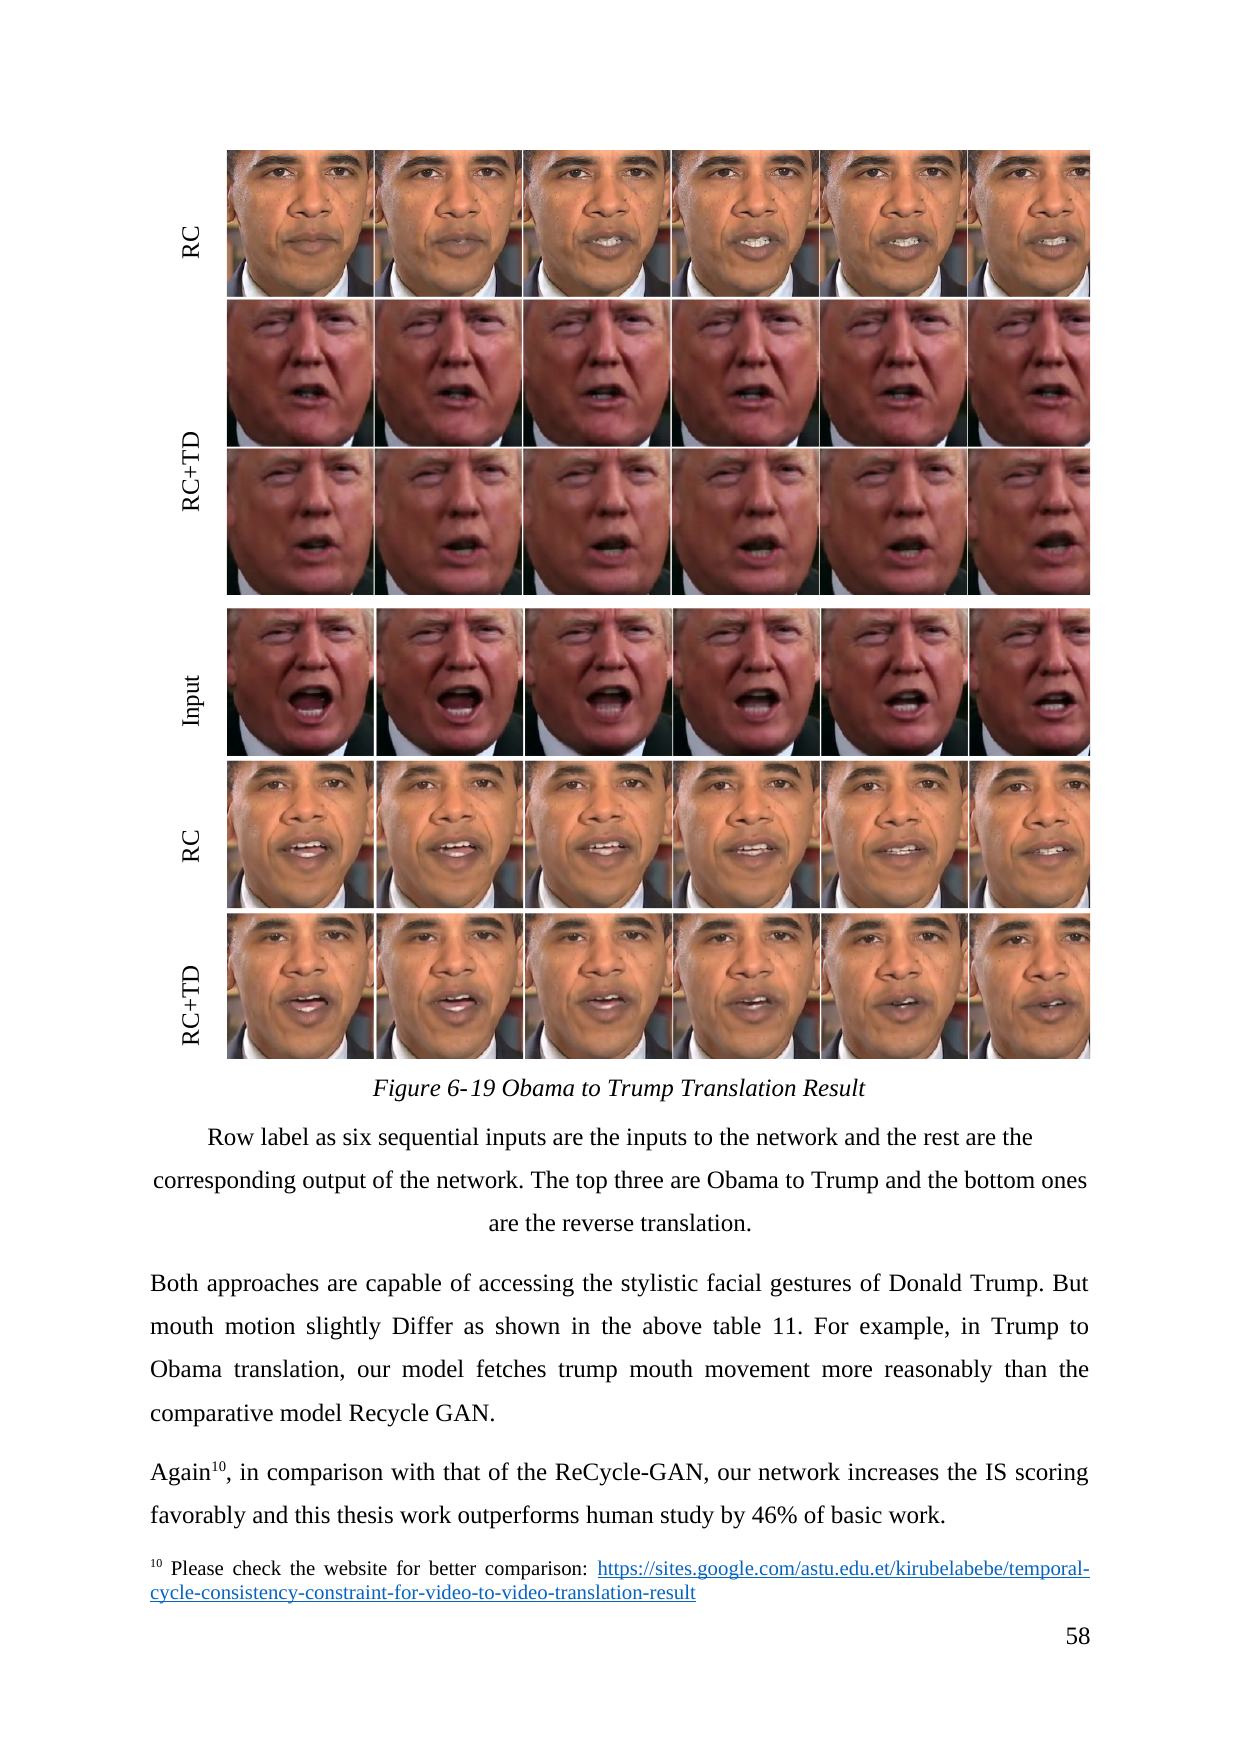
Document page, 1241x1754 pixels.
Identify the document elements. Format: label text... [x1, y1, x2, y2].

table_cell RC [150, 150, 216, 295]
table_cell RC+TD [150, 295, 216, 609]
picture [226, 608, 1091, 1059]
table_cell Input [150, 609, 216, 754]
picture [226, 150, 1091, 595]
table_header [216, 150, 1090, 609]
table_cell RC+TD [150, 899, 216, 1073]
text Row label as six sequential inputs are the inputs to the network and the rest are the corresponding output of the network. The top three are Obama to Trump and the bottom ones are the reverse translation. [150, 1122, 1090, 1237]
table_cell RC [150, 754, 216, 899]
text Again, in comparison with that of the ReCycle-GAN, our network increases the IS scoring favorably and this thesis work outperforms human study by 46% of basic work. [150, 1457, 1090, 1529]
table_cell [216, 609, 1090, 1073]
text Both approaches are capable of accessing the stylistic facial gestures of Donald Trump. But mouth motion slightly Differ as shown in the above table 11. For example, in Trump to Obama translation, our model fetches trump mouth movement more reasonably than the comparative model Recycle GAN. [150, 1268, 1090, 1426]
